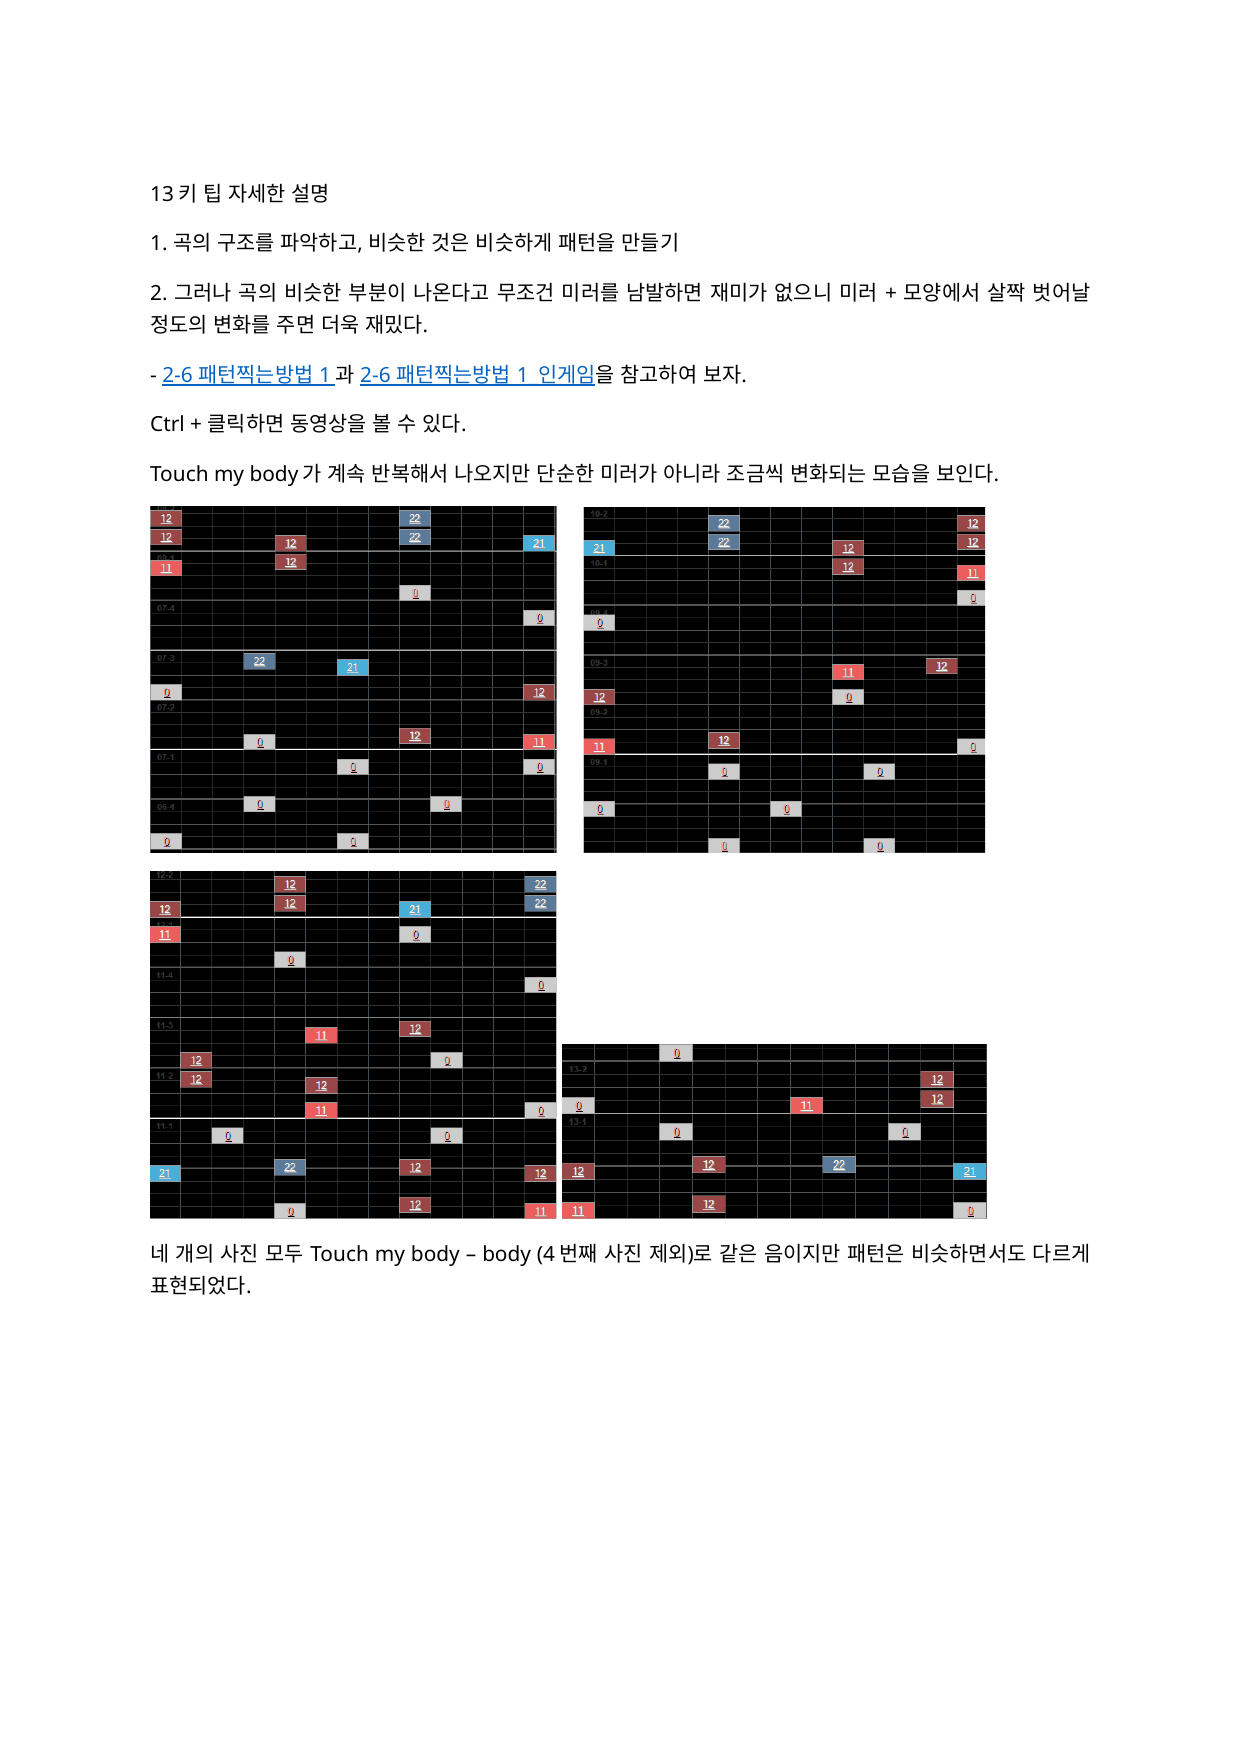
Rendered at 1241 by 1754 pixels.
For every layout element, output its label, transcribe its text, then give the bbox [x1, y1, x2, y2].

text Ctrl + 클릭하면 동영상을 볼 수 있다. [150, 407, 1090, 438]
picture [150, 506, 557, 853]
picture [562, 1044, 987, 1219]
text - 2-6 패턴찍는방법 1과 2-6 패턴찍는방법 1_인게임을 참고하여 보자. [150, 358, 1090, 388]
text 2. 그러나 곡의 비슷한 부분이 나온다고 무조건 미러를 남발하면 재미가 없으니 미러 + 모양에서 살짝 벗어날 정도의 변화를 주면 더욱 재밌다. [150, 276, 1090, 339]
picture [150, 871, 557, 1219]
text Touch my body가 계속 반복해서 나오지만 단순한 미러가 아니라 조금씩 변화되는 모습을 보인다. [150, 457, 1090, 487]
text 네 개의 사진 모두 Touch my body – body (4번째 사진 제외)로 같은 음이지만 패턴은 비슷하면서도 다르게 표현되었다. [150, 1237, 1090, 1300]
picture [583, 507, 986, 853]
text 13키 팁 자세한 설명 [150, 177, 1090, 207]
text 1. 곡의 구조를 파악하고, 비슷한 것은 비슷하게 패턴을 만들기 [150, 227, 1090, 257]
